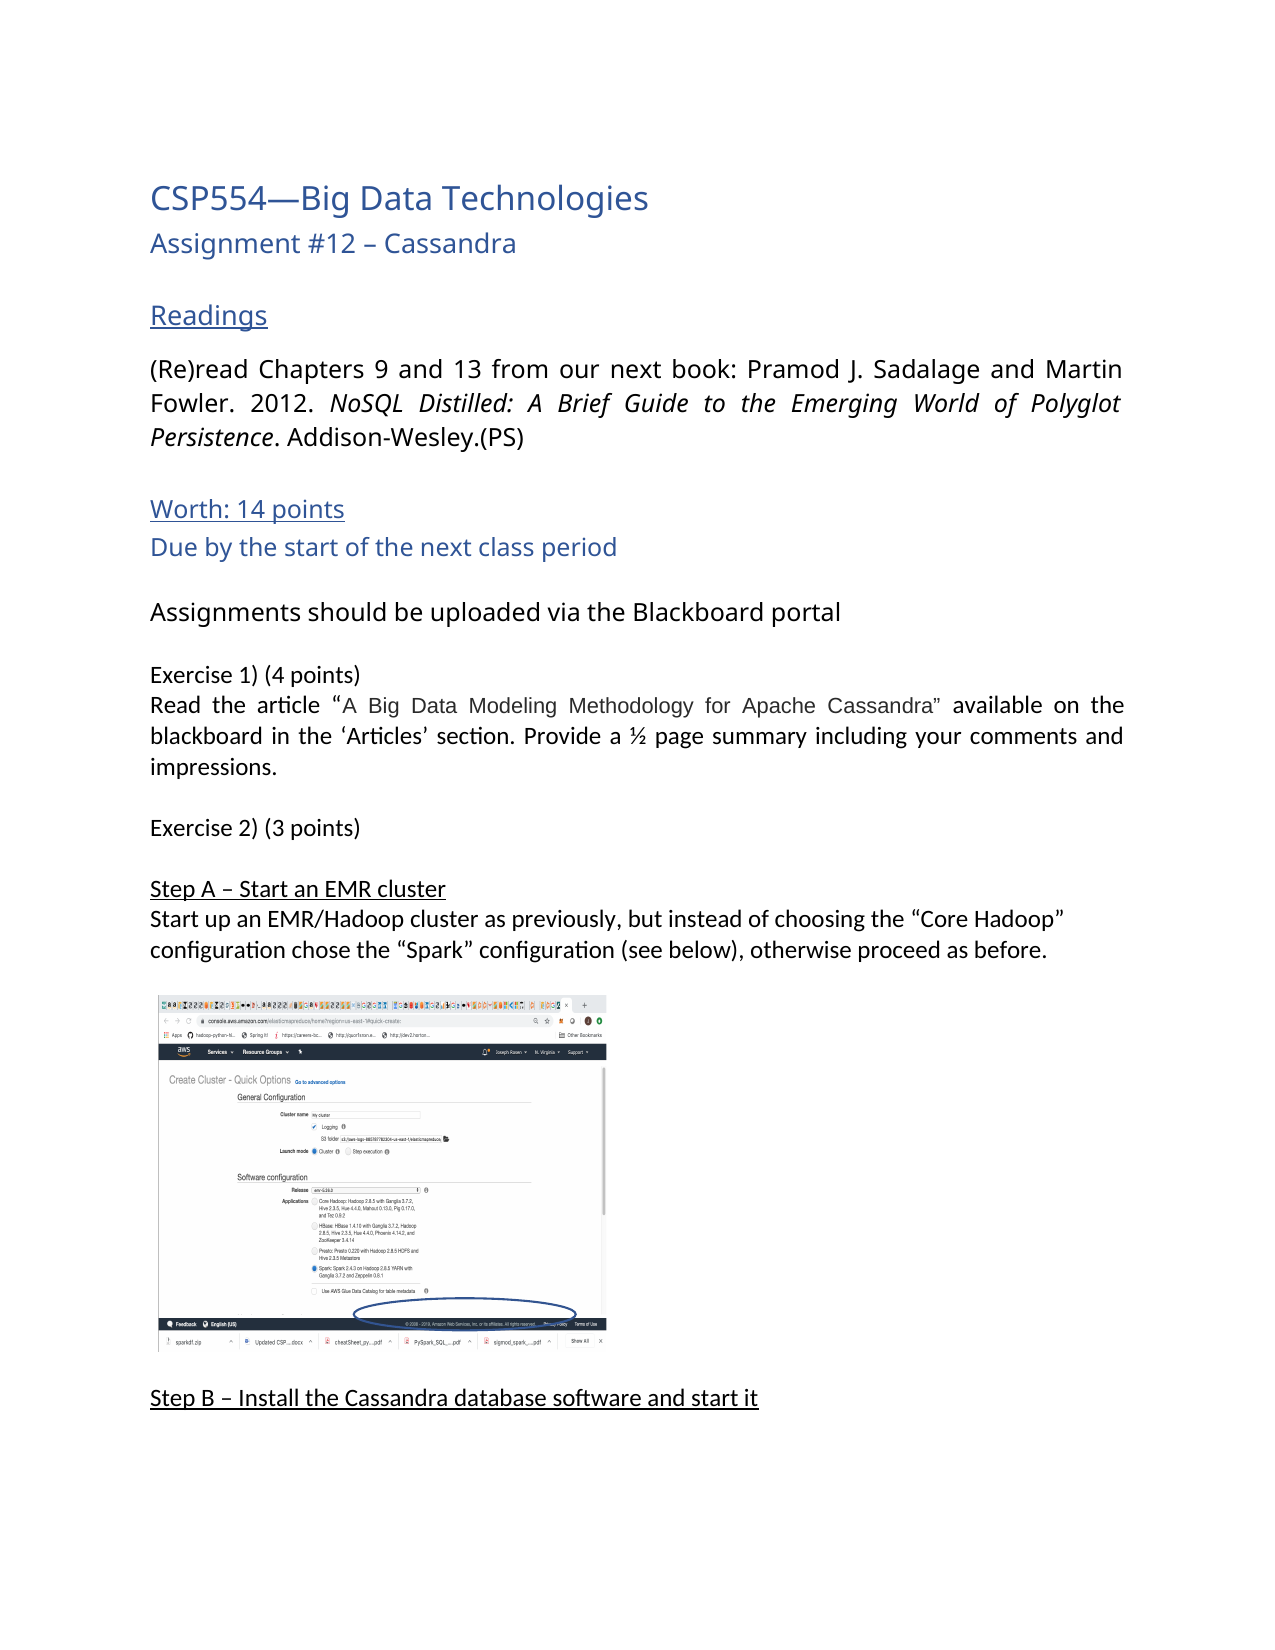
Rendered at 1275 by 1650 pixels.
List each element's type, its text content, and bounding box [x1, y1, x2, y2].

text Step B – Install the Cassandra database software and start it [150, 1382, 1125, 1413]
text Exercise 2) (3 points) [150, 812, 1125, 842]
subtitle Worth: 14 points [150, 492, 1125, 526]
text Start up an EMR/Hadoop cluster as previously, but instead of choosing the “Core Hadoop” configuration chose the “Spark” configuration (see below), otherwise proceed as before. [150, 903, 1125, 964]
subtitle Readings [150, 296, 1125, 333]
text Exercise 1) (4 points) [150, 659, 1125, 690]
text (Re)read Chapters 9 and 13 from our next book: Pramod J. Sadalage and Martin Fowler. 2012. NoSQL Distilled: A Brief Guide to the Emerging World of Polyglot Persistence. Addison-Wesley.(PS) [150, 351, 1125, 453]
text Read the article “A Big Data Modeling Methodology for Apache Cassandra” available on the blackboard in the ‘Articles’ section. Provide a ½ page summary including your comments and impressions. [150, 690, 1125, 781]
text Step A – Start an EMR cluster [150, 873, 1125, 903]
subtitle Assignment #12 – Cassandra [150, 224, 1125, 261]
text Assignments should be uploaded via the Blackboard portal [150, 594, 1125, 629]
subtitle CSP554—Big Data Technologies [150, 175, 1125, 220]
subtitle Due by the start of the next class period [150, 530, 1125, 564]
picture [150, 995, 607, 1352]
